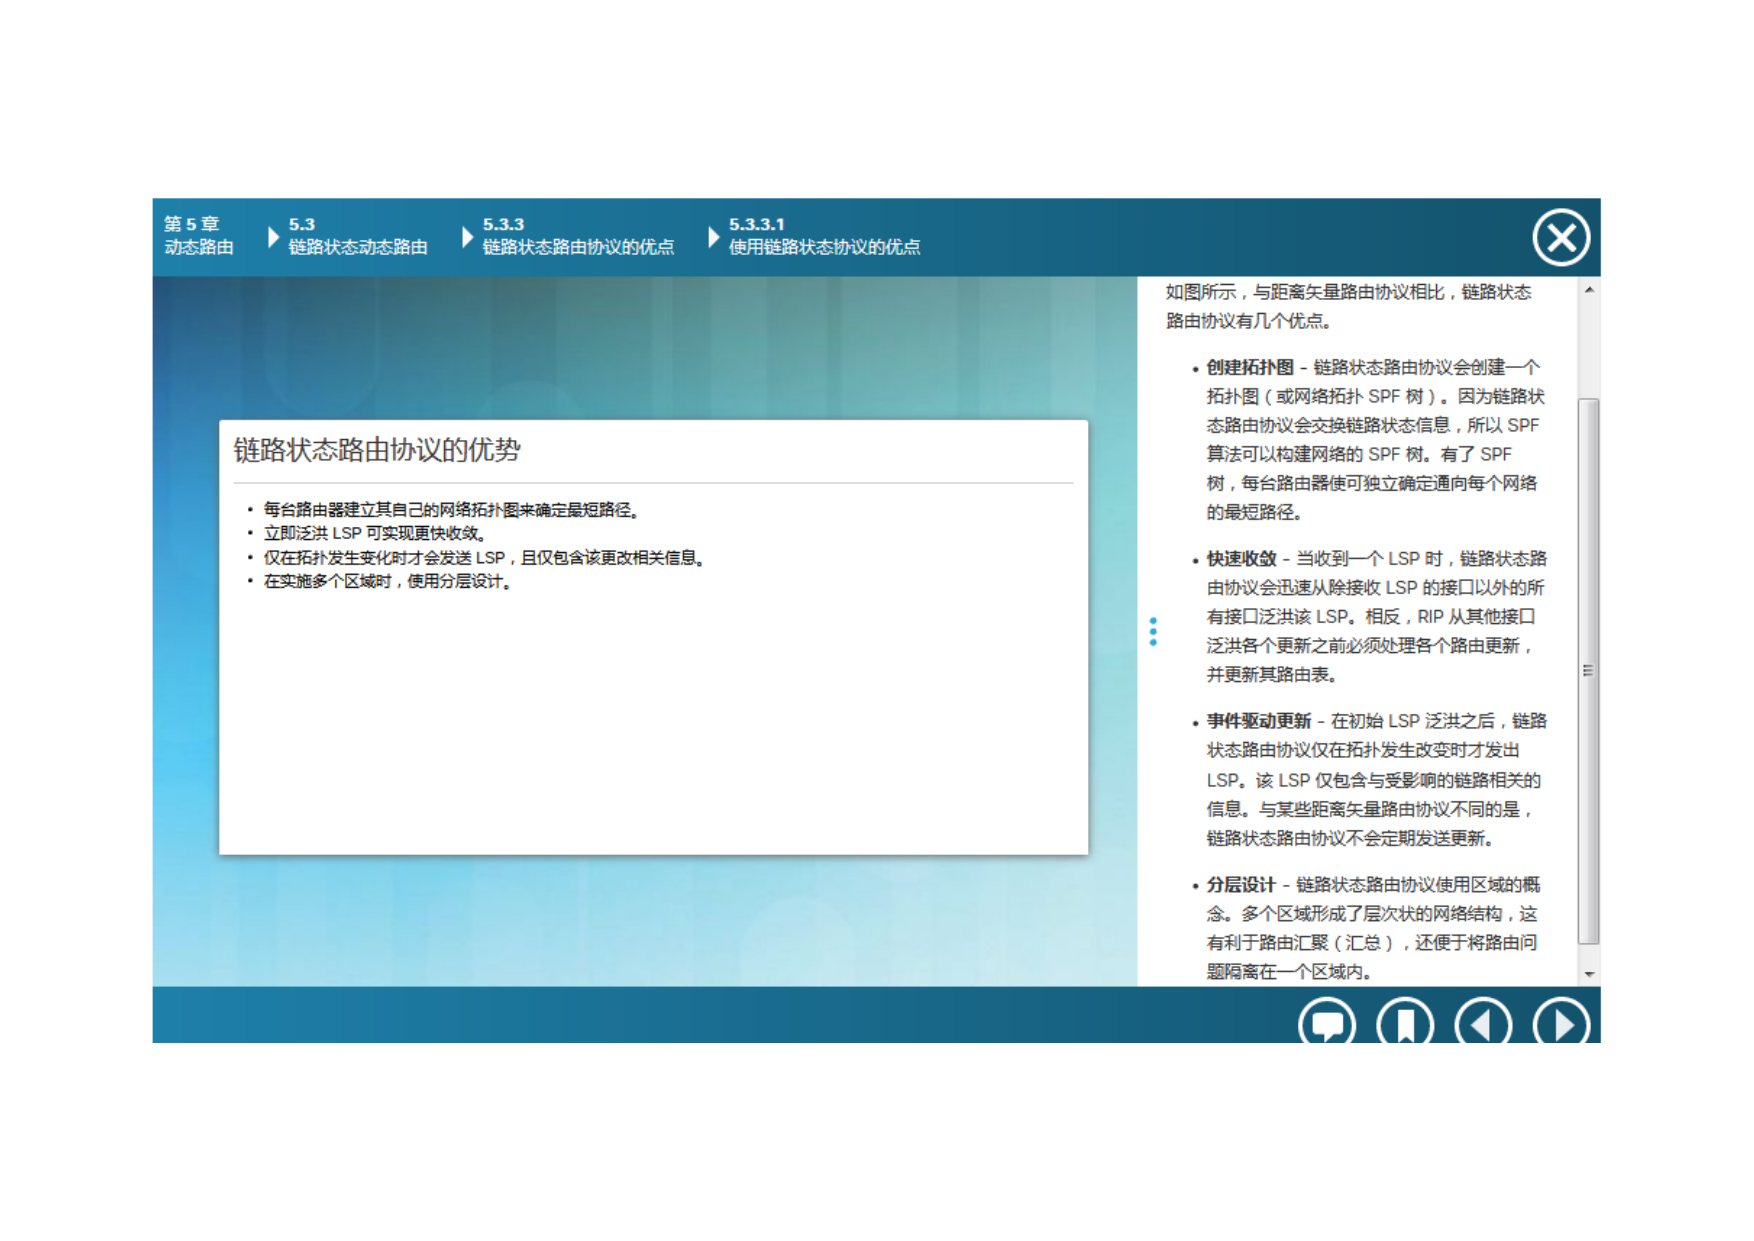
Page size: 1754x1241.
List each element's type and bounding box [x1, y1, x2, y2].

picture [150, 197, 1604, 1043]
